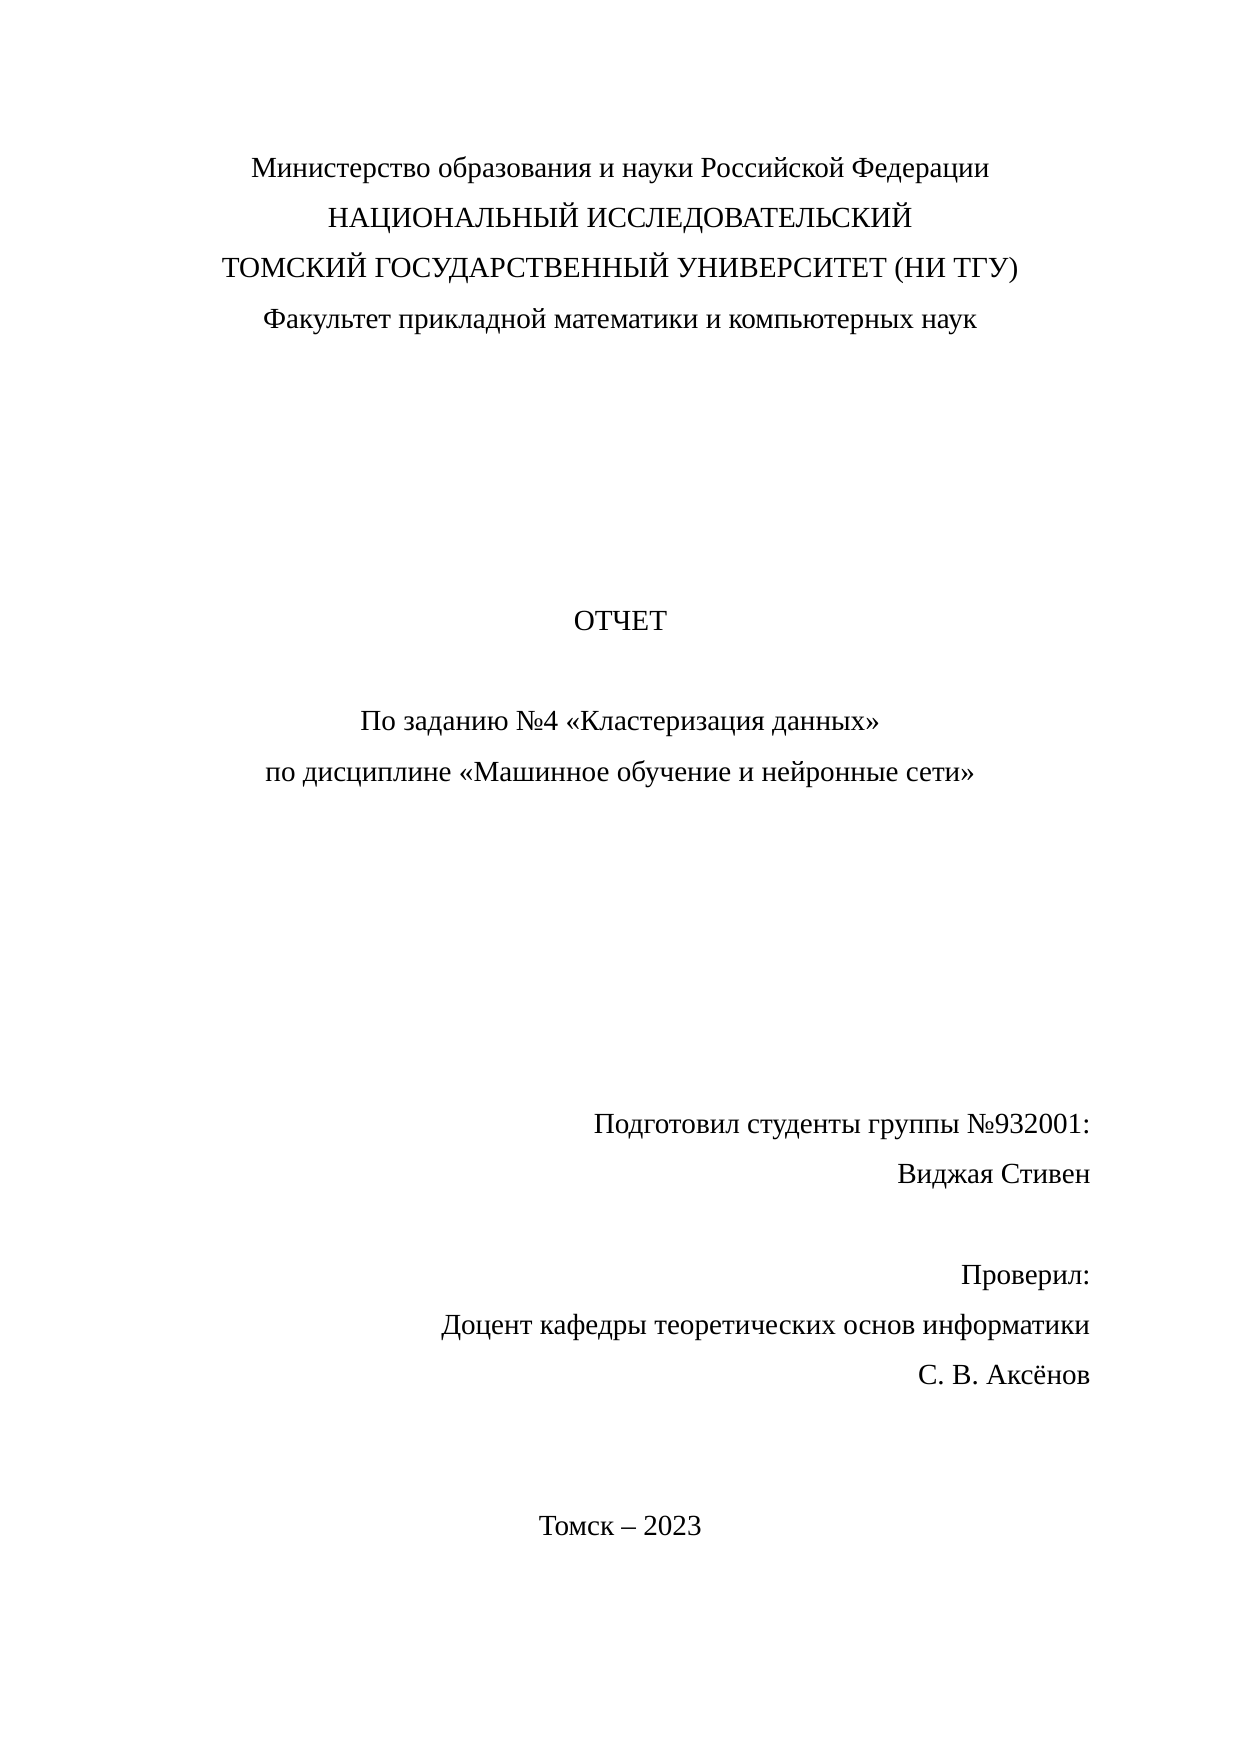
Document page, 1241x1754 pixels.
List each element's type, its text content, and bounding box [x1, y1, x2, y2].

text Виджая Стивен [150, 1156, 1090, 1190]
text ТОМСКИЙ ГОСУДАРСТВЕННЫЙ УНИВЕРСИТЕТ (НИ ТГУ) [150, 251, 1090, 284]
text Подготовил студенты группы №932001: [150, 1106, 1090, 1139]
text НАЦИОНАЛЬНЫЙ ИССЛЕДОВАТЕЛЬСКИЙ [150, 200, 1090, 234]
text Проверил: [150, 1257, 1090, 1290]
text По заданию №4 «Кластеризация данных» [150, 703, 1090, 737]
text ОТЧЕТ [150, 603, 1090, 636]
text Министерство образования и науки Российской Федерации [150, 150, 1090, 183]
text Доцент кафедры теоретических основ информатики [150, 1307, 1090, 1341]
text по дисциплине «Машинное обучение и нейронные сети» [150, 754, 1090, 787]
text Факультет прикладной математики и компьютерных наук [150, 301, 1090, 334]
text Томск – 2023 [150, 1508, 1090, 1542]
text С. В. Аксёнов [150, 1357, 1090, 1391]
